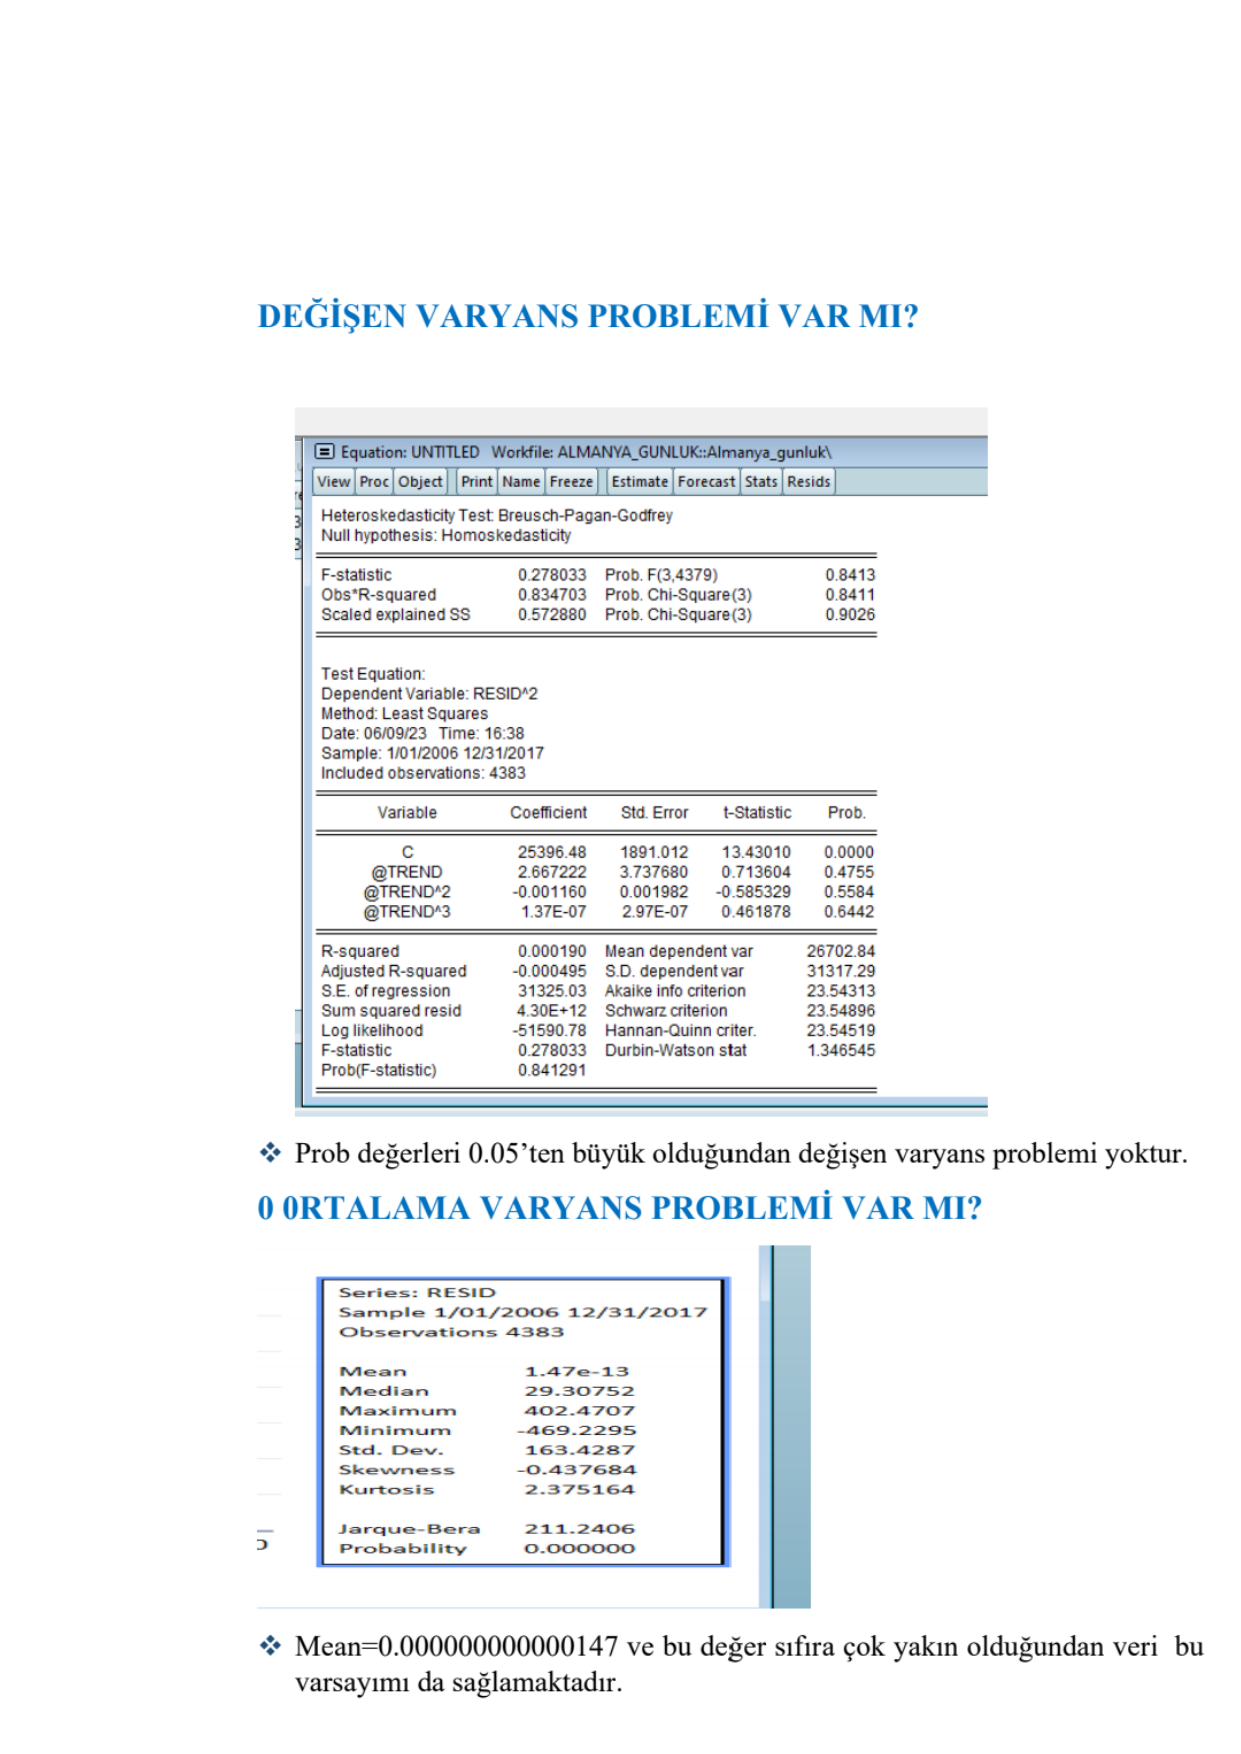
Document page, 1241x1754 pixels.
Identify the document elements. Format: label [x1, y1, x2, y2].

picture [110, 150, 1241, 1754]
